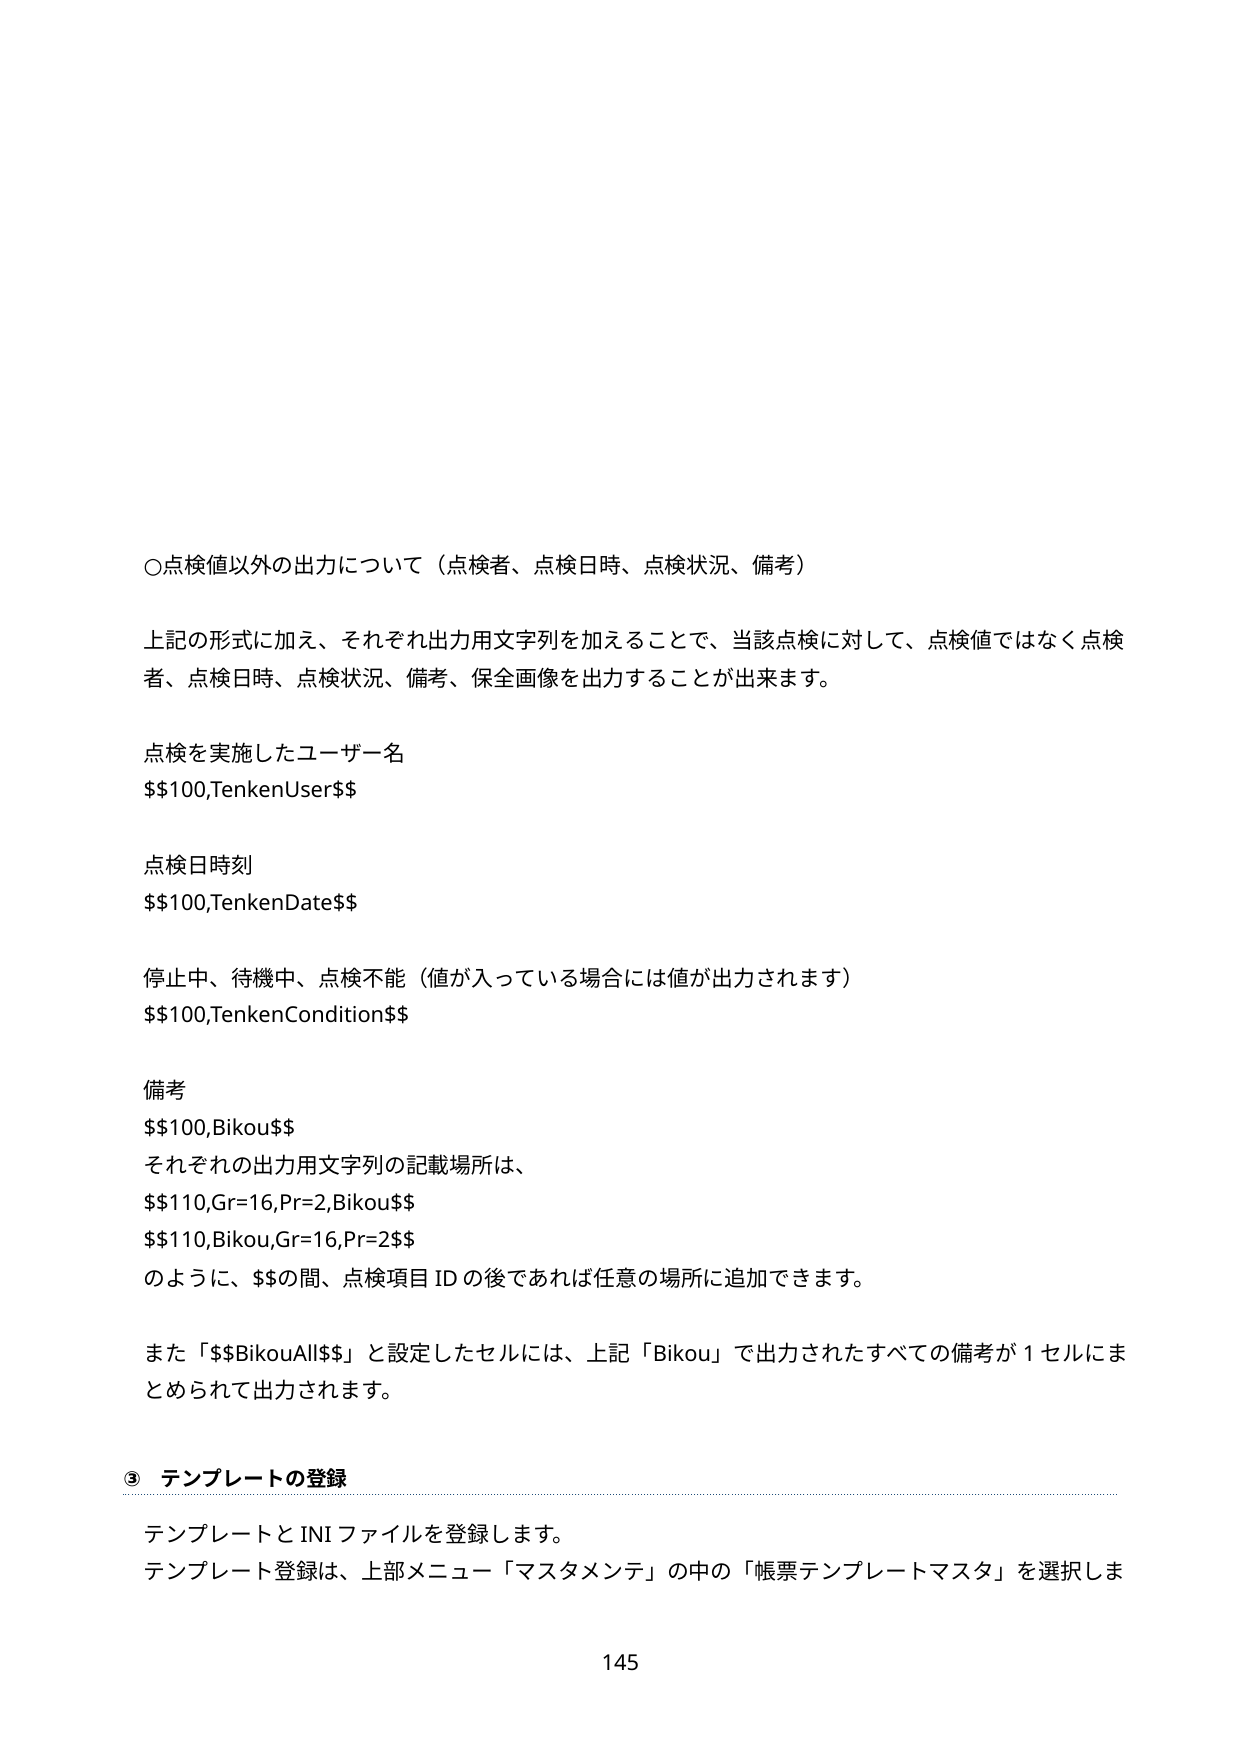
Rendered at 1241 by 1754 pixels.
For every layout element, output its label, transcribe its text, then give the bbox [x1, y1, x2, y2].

text 上記の形式に加え、それぞれ出力用文字列を加えることで、当該点検に対して、点検値ではなく点検者、点検日時、点検状況、備考、保全画像を出力することが出来ます。 [143, 621, 1128, 696]
text $$110,Bikou,Gr=16,Pr=2$$ [143, 1221, 1128, 1258]
text また「$$BikouAll$$」と設定したセルには、上記「Bikou」で出力されたすべての備考が1セルにまとめられて出力されます。 [143, 1333, 1128, 1408]
subtitle テンプレートの登録 [123, 1464, 1117, 1495]
text 点検を実施したユーザー名 [143, 733, 1128, 771]
text 停止中、待機中、点検不能（値が入っている場合には値が出力されます） [143, 958, 1128, 996]
text 備考 [143, 1071, 1128, 1108]
text $$100,TenkenDate$$ [143, 883, 1128, 921]
text $$100,TenkenUser$$ [143, 771, 1128, 808]
text それぞれの出力用文字列の記載場所は、 [143, 1146, 1128, 1183]
text テンプレートとINIファイルを登録します。 [143, 1514, 1128, 1551]
text $$110,Gr=16,Pr=2,Bikou$$ [143, 1183, 1128, 1221]
text $$100,TenkenCondition$$ [143, 996, 1128, 1033]
text ○点検値以外の出力について（点検者、点検日時、点検状況、備考） [143, 546, 1128, 583]
text のように、$$の間、点検項目IDの後であれば任意の場所に追加できます。 [143, 1258, 1128, 1296]
text $$100,Bikou$$ [143, 1108, 1128, 1146]
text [143, 1551, 1128, 1589]
text 点検日時刻 [143, 846, 1128, 883]
